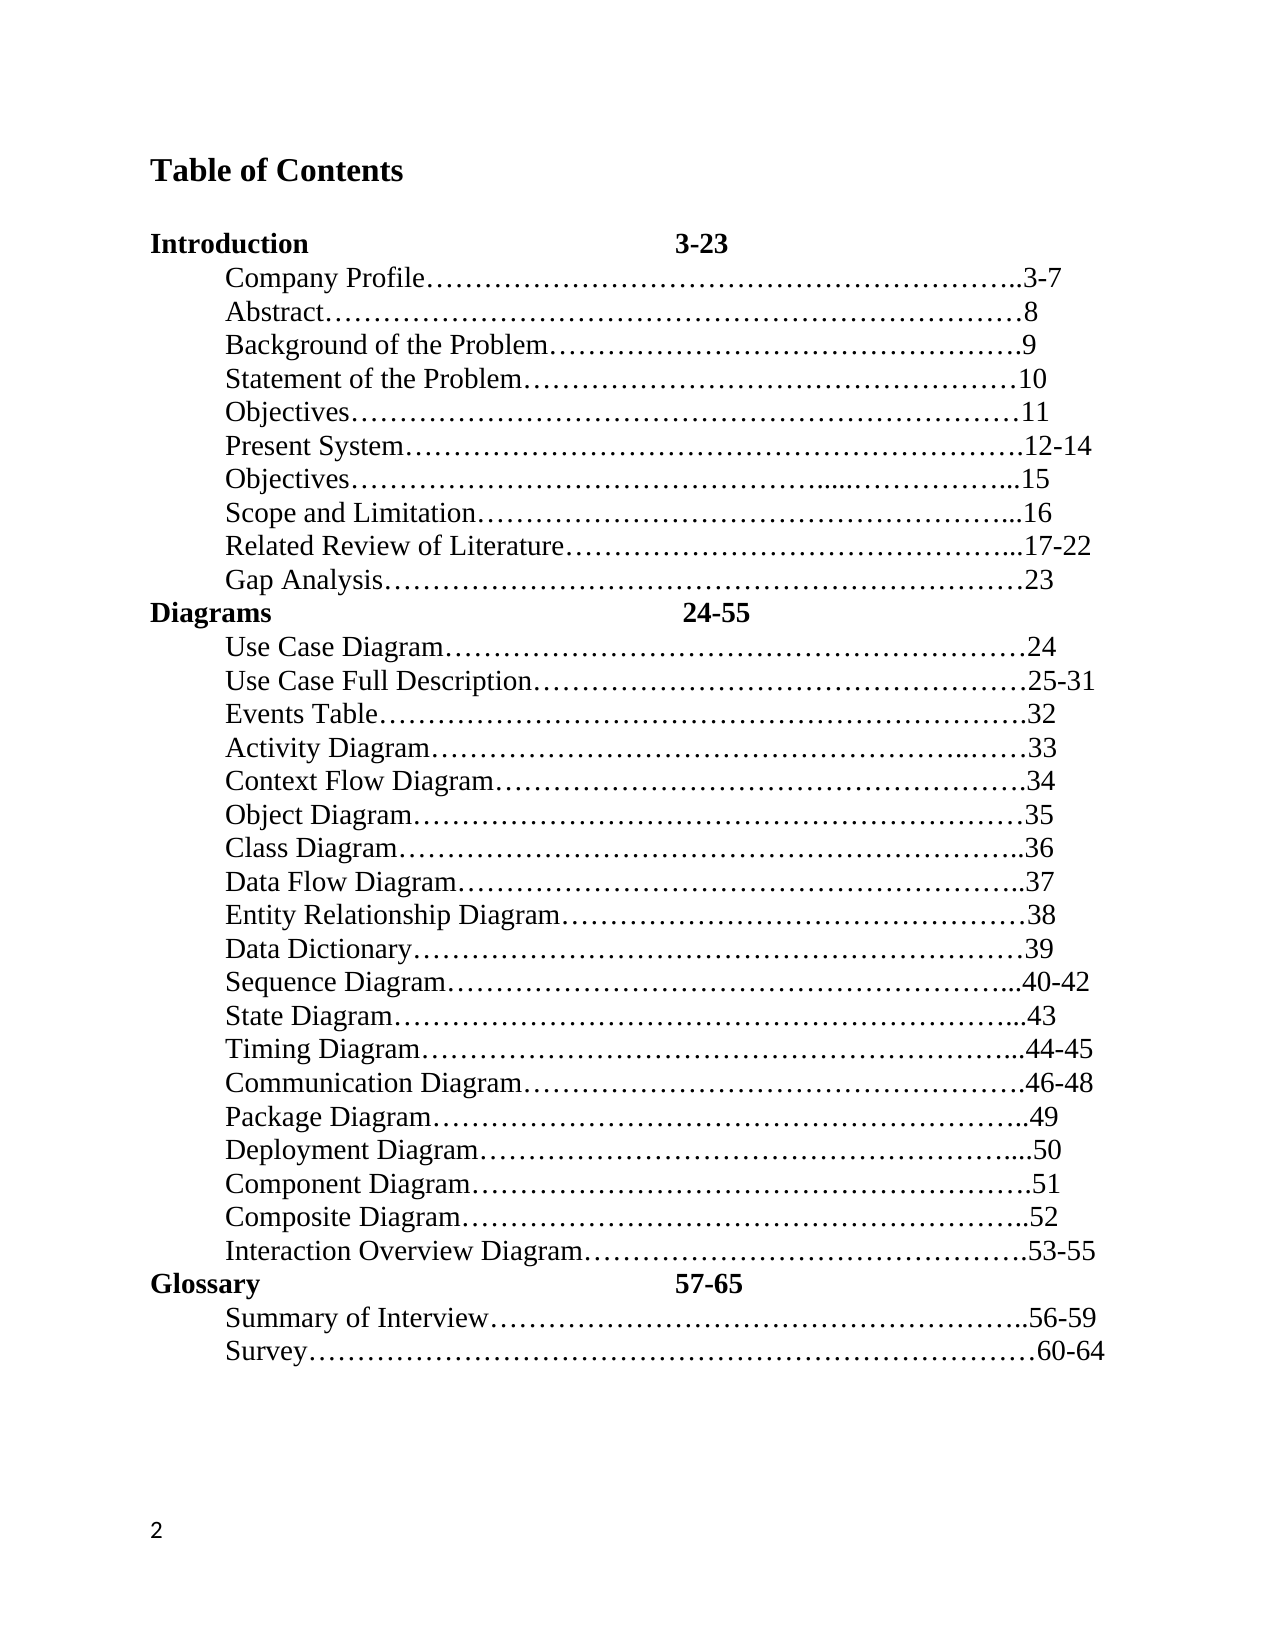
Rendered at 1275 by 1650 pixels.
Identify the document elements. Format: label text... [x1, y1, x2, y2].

text Data Dictionary………………………………………………………39 [150, 931, 1125, 964]
text Interaction Overview Diagram……………………………………….53-55 [150, 1233, 1125, 1266]
text Events Table………………………………………………………….32 [150, 696, 1125, 730]
text Package Diagram……………………………………………………..49 [150, 1099, 1125, 1132]
text Context Flow Diagram……………………………………………….34 [150, 763, 1125, 797]
text Summary of Interview………………………………………………..56-59 [150, 1300, 1125, 1333]
text Use Case Full Description……………………………………………25-31 [150, 663, 1125, 696]
text Entity Relationship Diagram…………………………………………38 [150, 897, 1125, 931]
text Background of the Problem………………………………………….9 [150, 327, 1125, 361]
text Scope and Limitation………………………………………………...16 [150, 495, 1125, 528]
text Statement of the Problem……………………………………………10 [150, 361, 1125, 394]
text Gap Analysis…………………………………………………………23 [150, 562, 1125, 596]
text Survey…………………………………………………………………60-64 [150, 1333, 1125, 1367]
text Diagrams 24-55 [150, 596, 1125, 629]
text Present System……………………………………………………….12-14 [150, 428, 1125, 461]
text Sequence Diagram…………………………………………………...40-42 [150, 964, 1125, 998]
text Data Flow Diagram…………………………………………………..37 [150, 864, 1125, 897]
text Abstract………………………………………………………………8 [150, 294, 1125, 327]
text Objectives……………………………………………………………11 [150, 394, 1125, 428]
text Introduction 3-23 [150, 227, 1125, 260]
text Glossary 57-65 [150, 1266, 1125, 1300]
text Component Diagram………………………………………………….51 [150, 1166, 1125, 1199]
text Use Case Diagram……………………………………………………24 [150, 629, 1125, 663]
text State Diagram………………………………………………………...43 [150, 998, 1125, 1032]
text Table of Contents [150, 150, 1125, 188]
text Object Diagram………………………………………………………35 [150, 797, 1125, 830]
text Company Profile……………………………………………………..3-7 [150, 260, 1125, 294]
text Communication Diagram…………………………………………….46-48 [150, 1065, 1125, 1099]
text Deployment Diagram………………………………………………....50 [150, 1132, 1125, 1166]
text Activity Diagram………………………………………………..……33 [150, 730, 1125, 763]
text Objectives………………………………………….....……………...15 [150, 461, 1125, 495]
text Class Diagram………………………………………………………..36 [150, 830, 1125, 864]
text Related Review of Literature………………………………………...17-22 [150, 528, 1125, 562]
text Composite Diagram…………………………………………………..52 [150, 1199, 1125, 1233]
text Timing Diagram……………………………………………………...44-45 [150, 1032, 1125, 1065]
